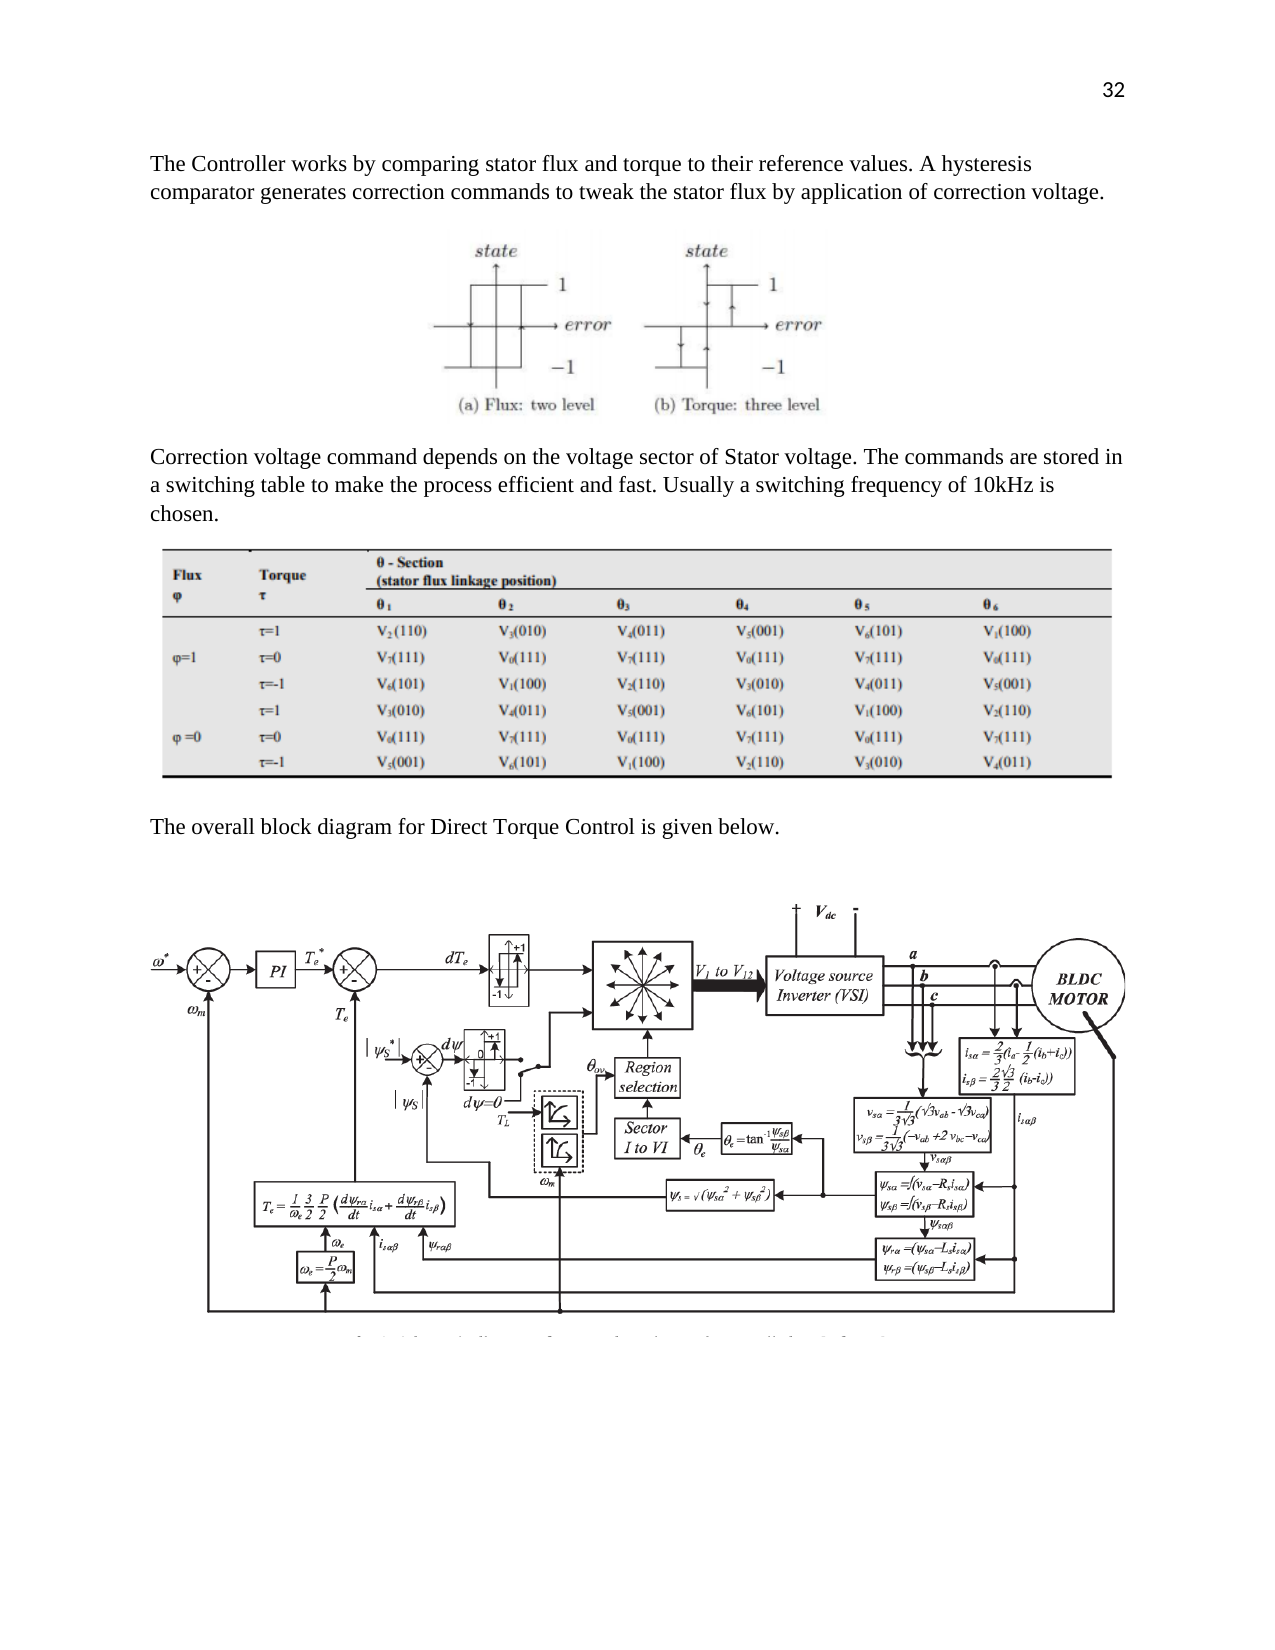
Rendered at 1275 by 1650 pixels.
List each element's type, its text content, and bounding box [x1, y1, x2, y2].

text The overall block diagram for Direct Torque Control is given below. [150, 813, 1125, 840]
text The Controller works by comparing stator flux and torque to their reference values. A hysteresis comparator generates correction commands to tweak the stator flux by application of correction voltage. [150, 150, 1125, 205]
picture [150, 903, 1125, 1337]
picture [150, 545, 1125, 795]
text Correction voltage command depends on the voltage sector of Stator voltage. The commands are stored in a switching table to make the process efficient and fast. Usually a switching frequency of 10kHz is chosen. [150, 443, 1125, 526]
picture [424, 223, 851, 424]
